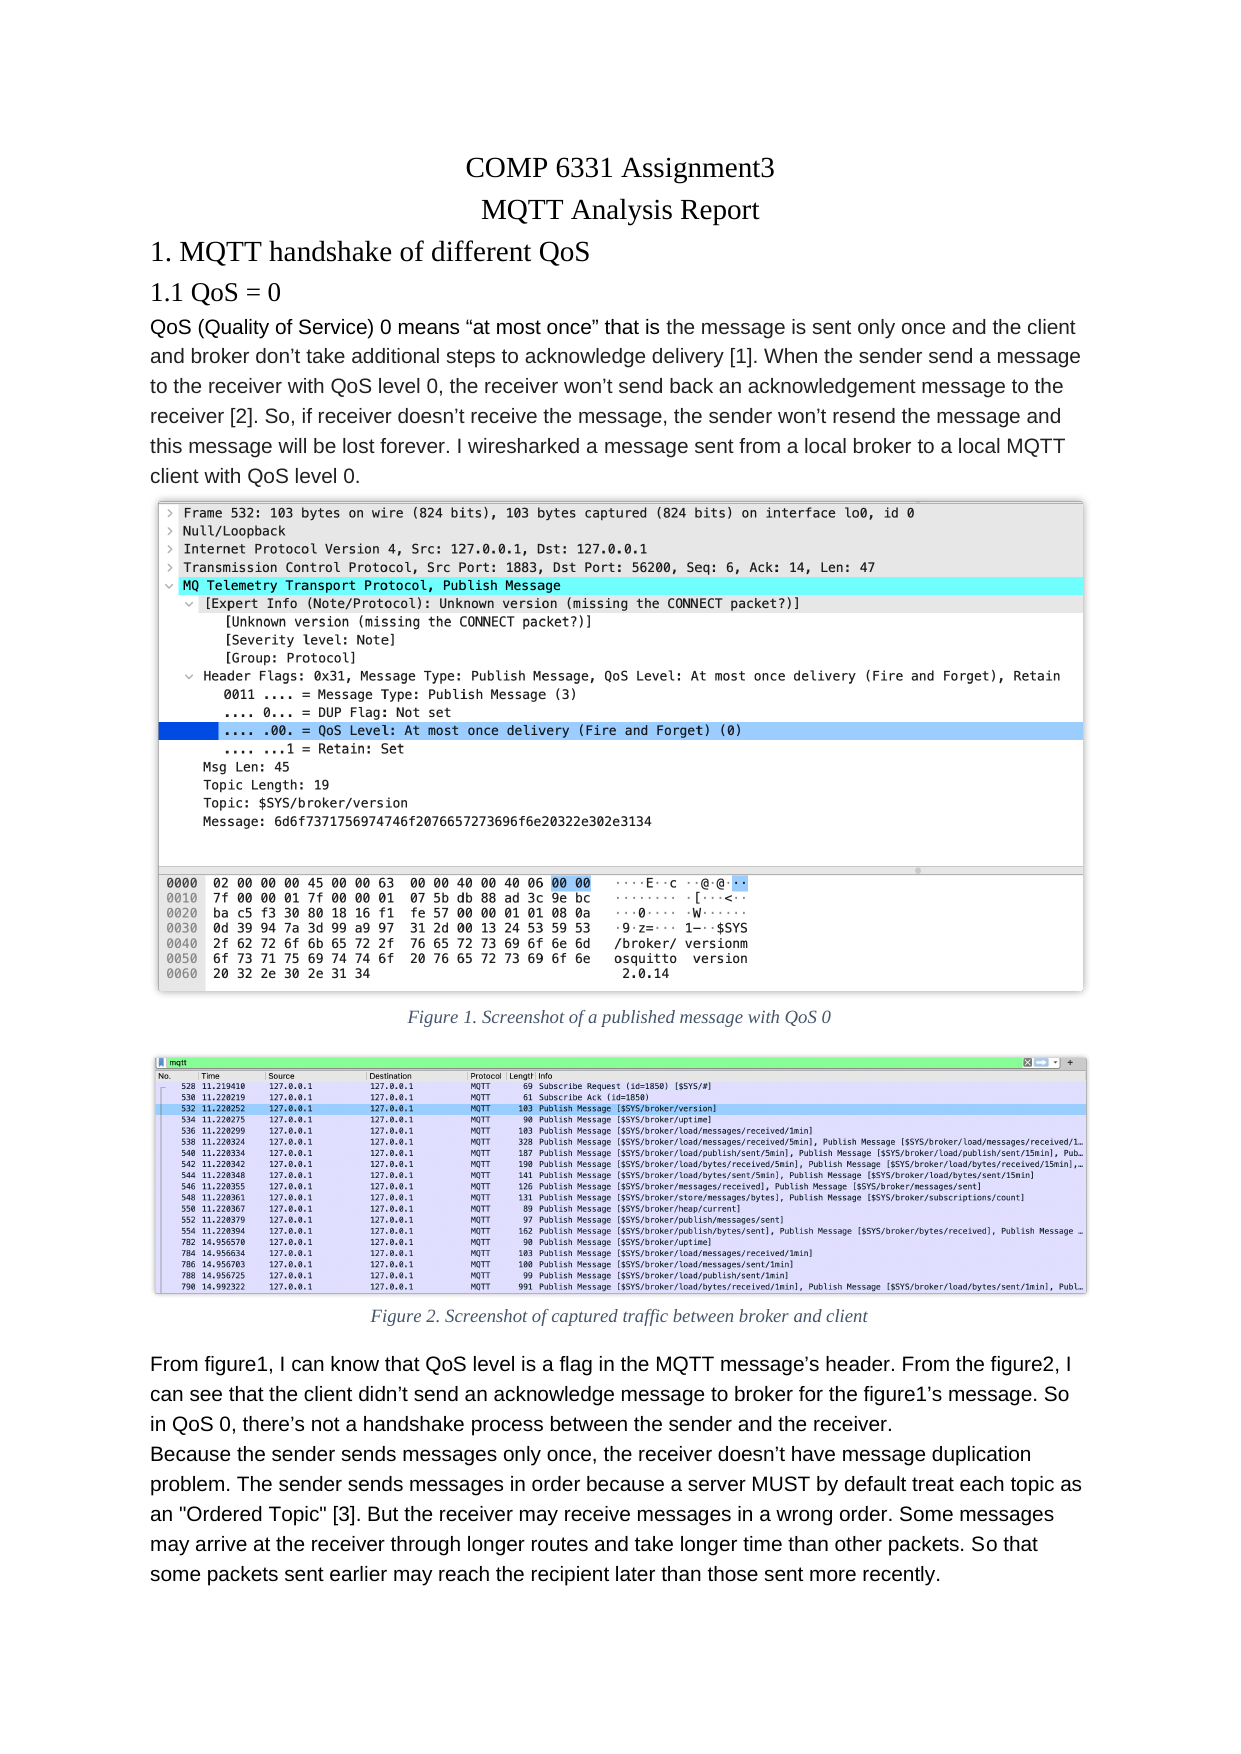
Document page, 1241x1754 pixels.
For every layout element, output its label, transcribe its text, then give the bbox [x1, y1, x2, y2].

text Figure 1. Screenshot of a published message with QoS 0 [150, 1006, 1090, 1027]
picture [150, 1053, 1091, 1298]
text From figure1, I can know that QoS level is a flag in the MQTT message’s header. From the figure2, I can see that the client didn’t send an acknowledge message to broker for the figure1’s message. So in QoS 0, there’s not a handshake process between the sender and the receiver. [150, 1352, 1090, 1436]
text MQTT Analysis Report [150, 192, 1090, 225]
text QoS (Quality of Service) 0 means “at most once” that is the message is sent only once and the client and broker don’t take additional steps to acknowledge delivery [1]. When the sender send a message to the receiver with QoS level 0, the receiver won’t send back an acknowledgement message to the receiver [2]. So, if receiver doesn’t receive the message, the sender won’t resend the message and this message will be lost forever. I wiresharked a message sent from a local broker to a local MQTT client with QoS level 0. [150, 314, 1090, 488]
text 1.1 QoS = 0 [150, 276, 1090, 307]
text COMP 6331 Assignment3 [150, 150, 1090, 183]
picture [150, 493, 1091, 999]
text Because the sender sends messages only once, the receiver doesn’t have message duplication problem. The sender sends messages in order because a server MUST by default treat each topic as an "Ordered Topic" [3]. But the receiver may receive messages in a wrong order. Some messages may arrive at the receiver through longer routes and take longer time than other packets. So that some packets sent earlier may reach the recipient later than those sent more recently. [150, 1442, 1090, 1586]
text Figure 2. Screenshot of captured traffic between broker and client [150, 1304, 1090, 1326]
text 1. MQTT handshake of different QoS [150, 234, 1090, 267]
